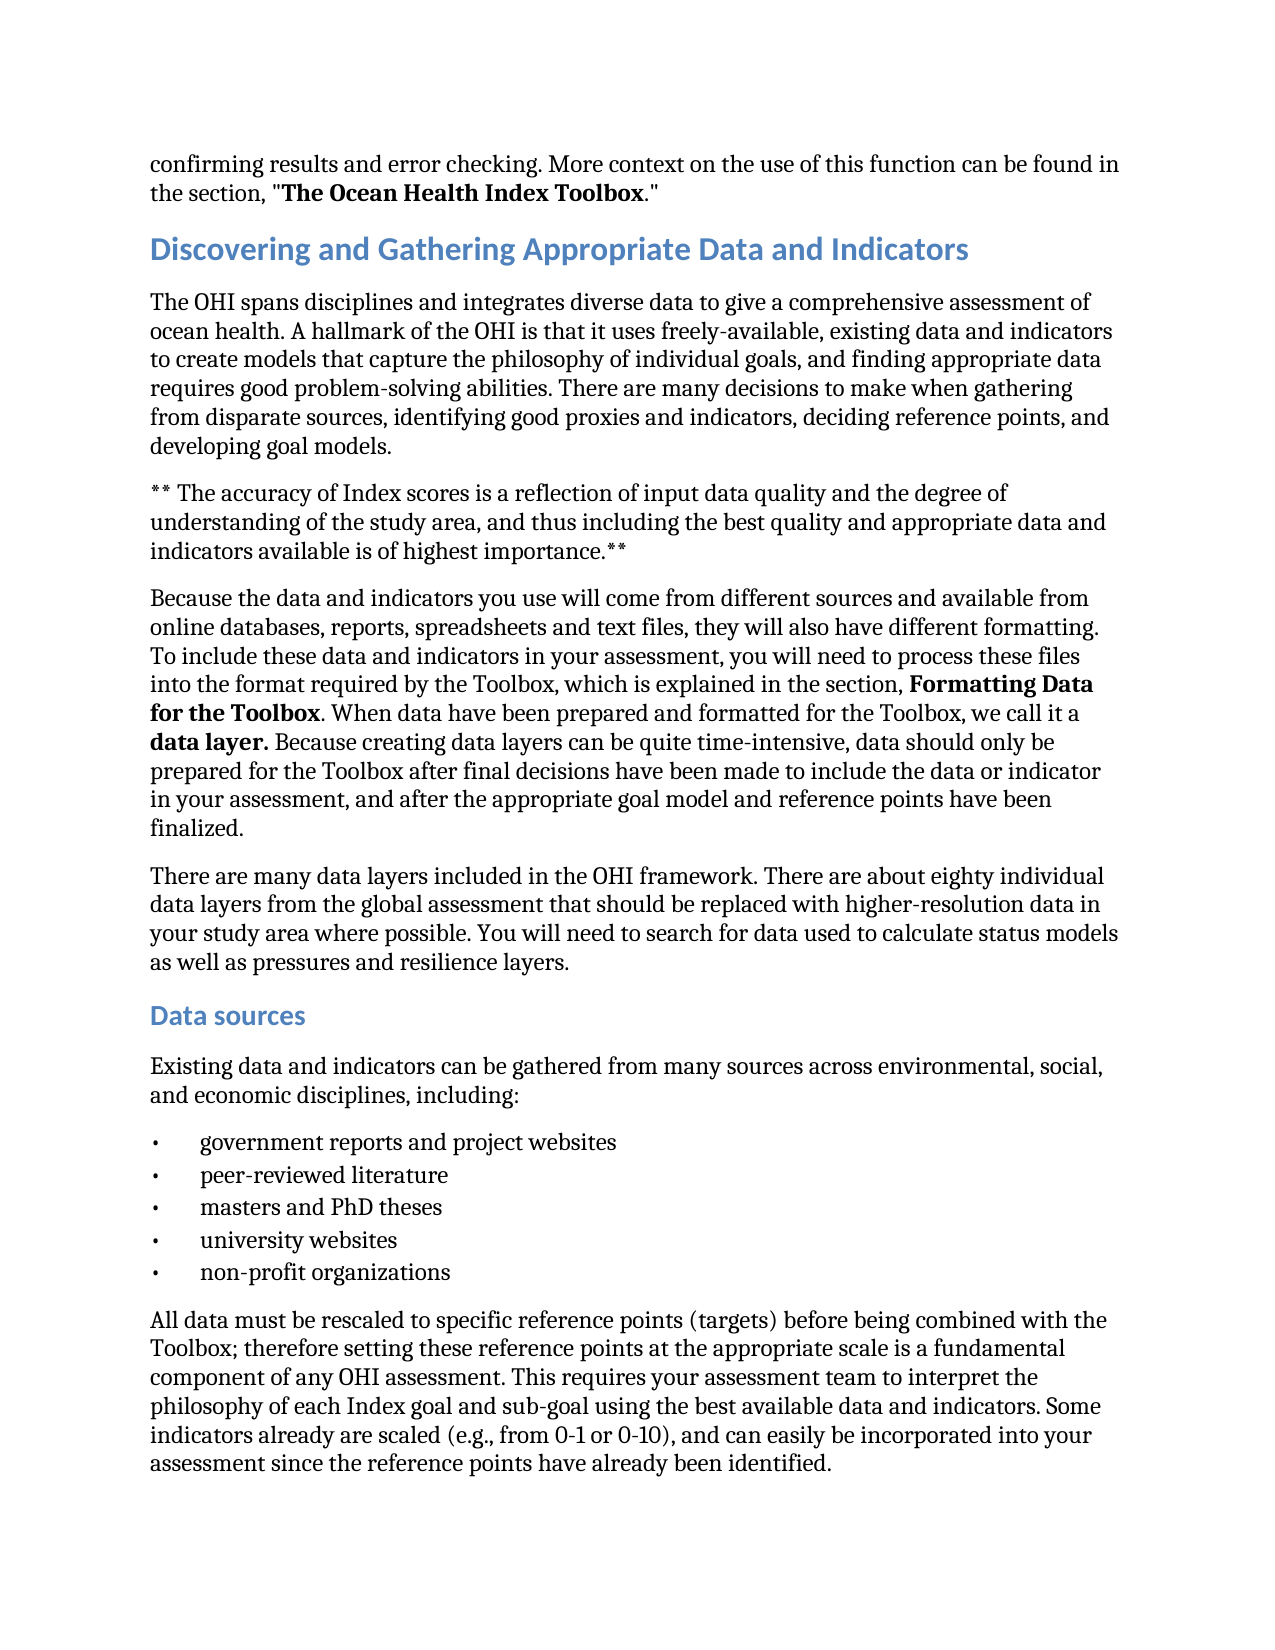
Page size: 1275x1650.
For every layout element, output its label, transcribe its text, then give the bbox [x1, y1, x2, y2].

list university websites [150, 1226, 1125, 1254]
list masters and PhD theses [150, 1193, 1125, 1222]
list peer-reviewed literature [150, 1161, 1125, 1189]
text All data must be rescaled to specific reference points (targets) before being combined with the Toolbox; therefore setting these reference points at the appropriate scale is a fundamental component of any OHI assessment. This requires your assessment team to interpret the philosophy of each Index goal and sub-goal using the best available data and indicators. Some indicators already are scaled (e.g., from 0-1 or 0-10), and can easily be incorporated into your assessment since the reference points have already been identified. [150, 1306, 1125, 1478]
text Because the data and indicators you use will come from different sources and available from online databases, reports, spreadsheets and text files, they will also have different formatting. To include these data and indicators in your assessment, you will need to process these files into the format required by the Toolbox, which is explained in the section, Formatting Data for the Toolbox. When data have been prepared and formatted for the Toolbox, we call it a data layer. Because creating data layers can be quite time-intensive, data should only be prepared for the Toolbox after final decisions have been made to include the data or indicator in your assessment, and after the appropriate goal model and reference points have been finalized. [150, 584, 1125, 843]
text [150, 150, 1125, 207]
text ** The accuracy of Index scores is a reflection of input data quality and the degree of understanding of the study area, and thus including the best quality and appropriate data and indicators available is of highest importance.** [150, 479, 1125, 565]
subtitle Data sources [150, 997, 1125, 1033]
text Existing data and indicators can be gathered from many sources across environmental, social, and economic disciplines, including: [150, 1052, 1125, 1109]
text The OHI spans disciplines and integrates diverse data to give a comprehensive assessment of ocean health. A hallmark of the OHI is that it uses freely-available, existing data and indicators to create models that capture the philosophy of individual goals, and finding appropriate data requires good problem-solving abilities. There are many decisions to make when gathering from disparate sources, identifying good proxies and indicators, deciding reference points, and developing goal models. [150, 288, 1125, 460]
text There are many data layers included in the OHI framework. There are about eighty individual data layers from the global assessment that should be replaced with higher-resolution data in your study area where possible. You will need to search for data used to calculate status models as well as pressures and resilience layers. [150, 862, 1125, 977]
list non-profit organizations [150, 1258, 1125, 1287]
list government reports and project websites [150, 1128, 1125, 1157]
subtitle Discovering and Gathering Appropriate Data and Indicators [150, 228, 1125, 269]
